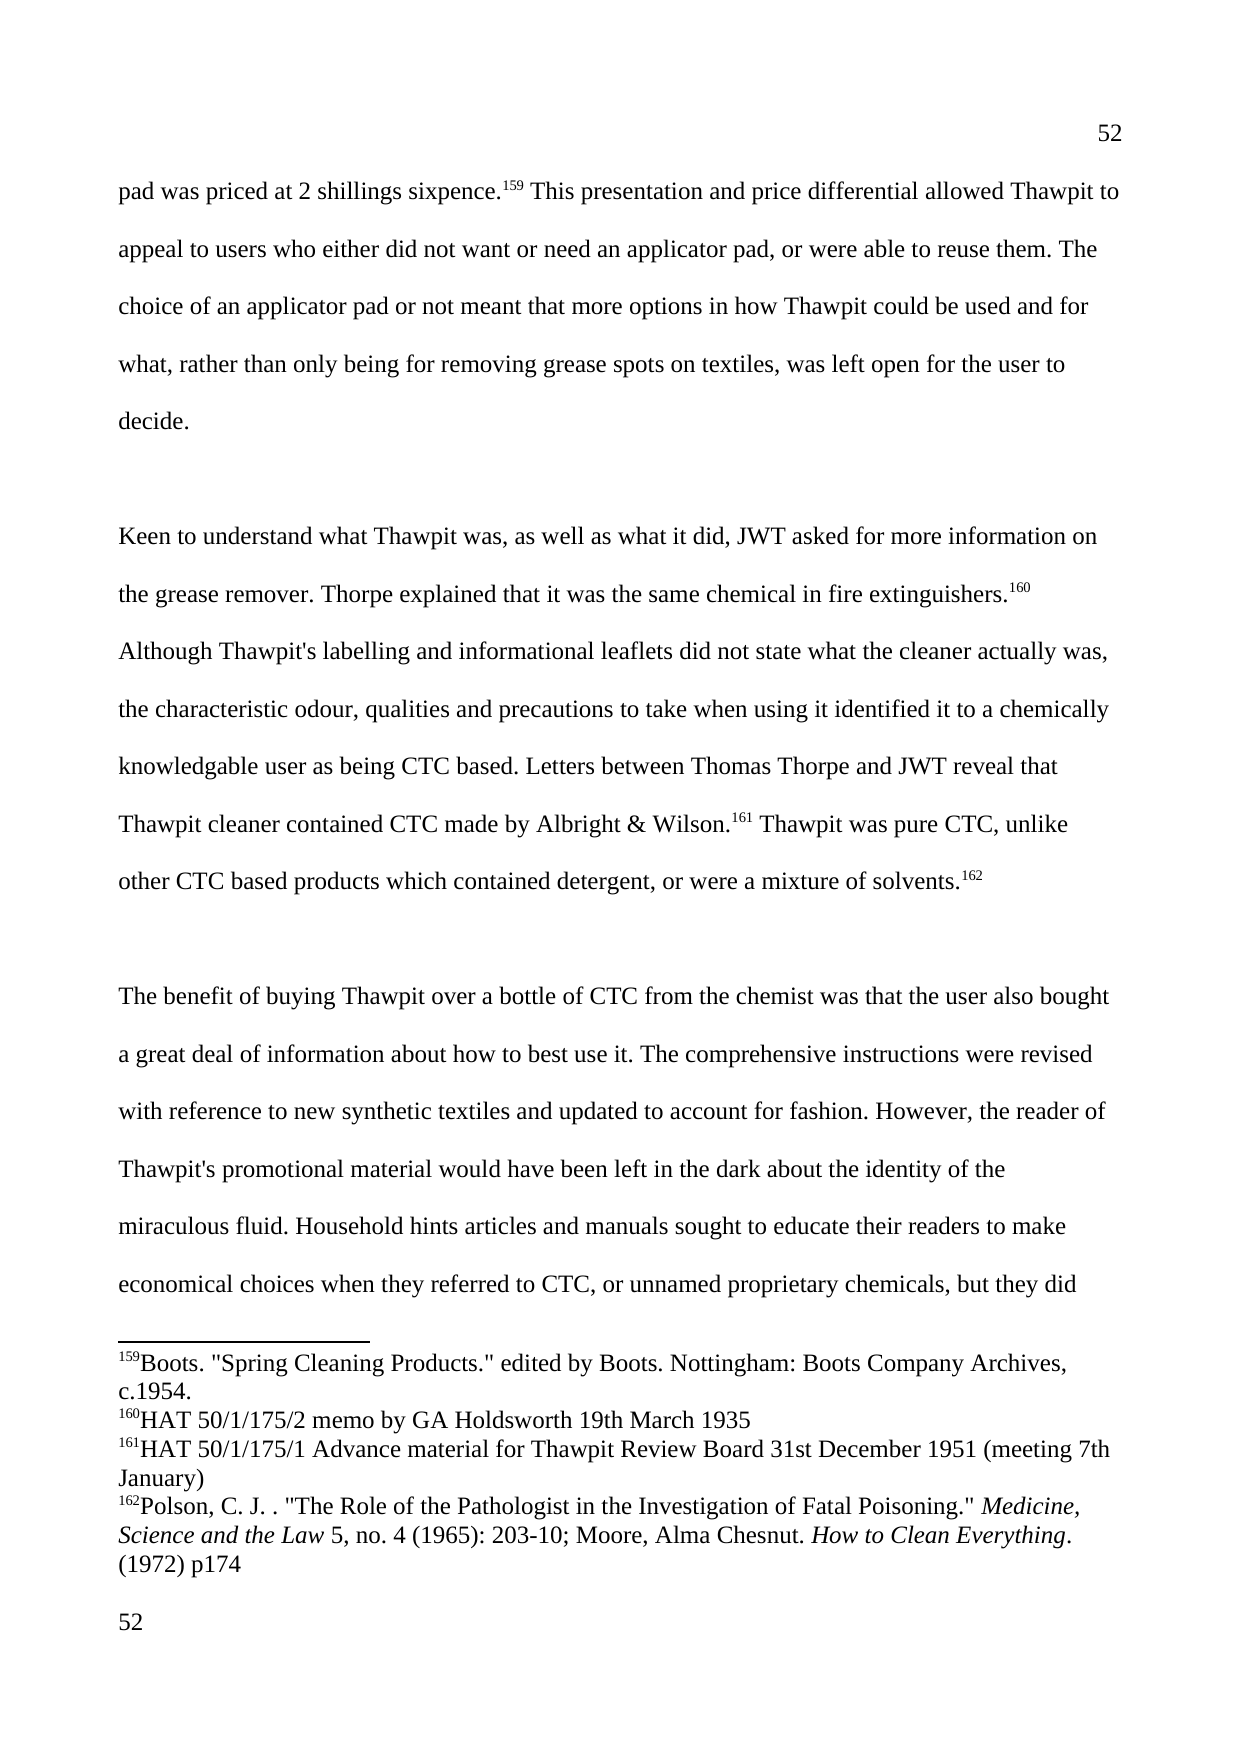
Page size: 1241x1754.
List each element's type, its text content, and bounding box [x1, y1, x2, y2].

text Keen to understand what Thawpit was, as well as what it did, JWT asked for more information on the grease remover. Thorpe explained that it was the same chemical in fire extinguishers. Although Thawpit's labelling and informational leaflets did not state what the cleaner actually was, the characteristic odour, qualities and precautions to take when using it identified it to a chemically knowledgable user as being CTC based. Letters between Thomas Thorpe and JWT reveal that Thawpit cleaner contained CTC made by Albright & Wilson. Thawpit was pure CTC, unlike other CTC based products which contained detergent, or were a mixture of solvents. [118, 521, 1122, 895]
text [118, 176, 1122, 435]
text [118, 981, 1122, 1298]
